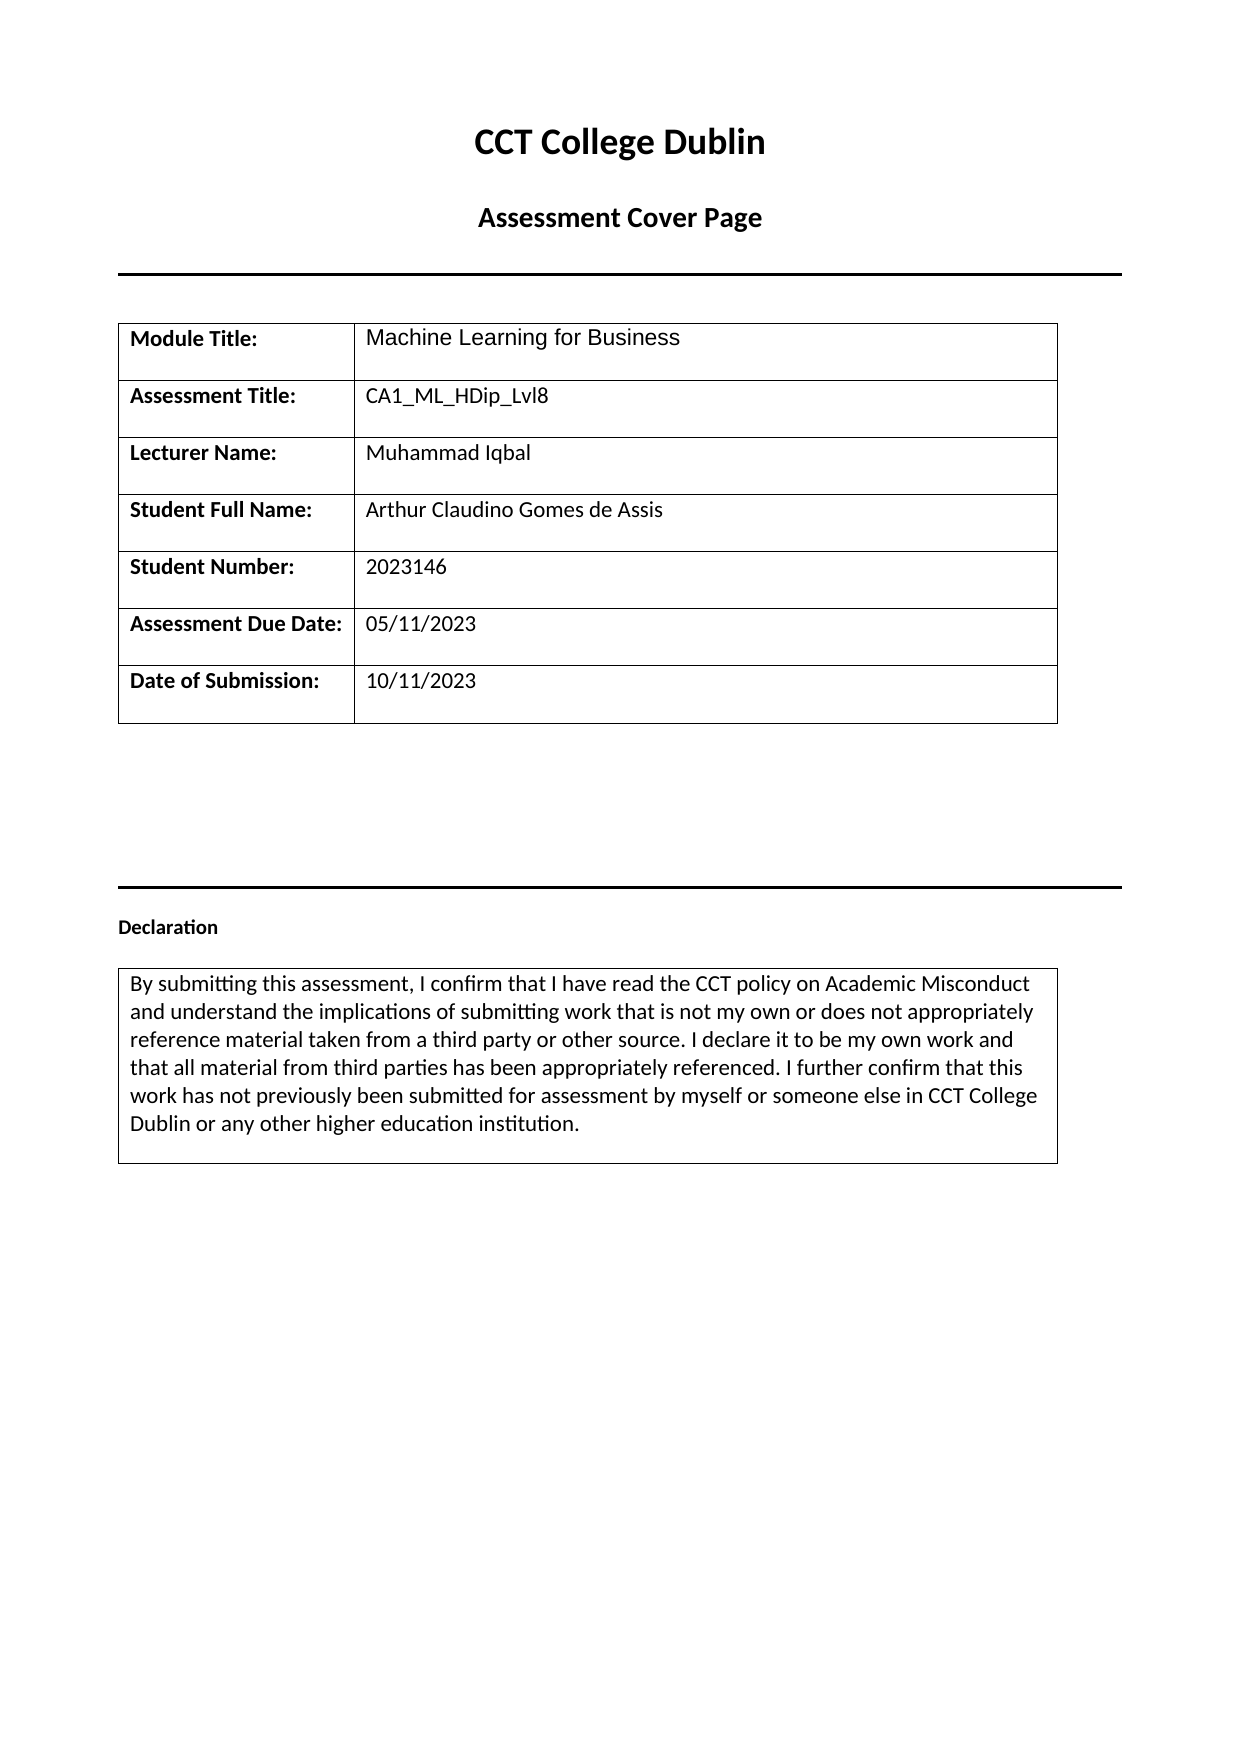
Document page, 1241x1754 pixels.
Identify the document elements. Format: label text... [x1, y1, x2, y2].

table_cell Muhammad Iqbal [355, 438, 1057, 494]
table_cell Arthur Claudino Gomes de Assis [355, 495, 1057, 551]
table_cell 10/11/2023 [355, 666, 1057, 722]
table_cell Assessment Due Date: [119, 609, 354, 665]
text CCT College Dublin [118, 118, 1122, 164]
table_cell Assessment Title: [119, 381, 354, 437]
table_cell Date of Submission: [119, 666, 354, 722]
table_cell Lecturer Name: [119, 438, 354, 494]
table_header Module Title: [119, 324, 354, 380]
table_cell 05/11/2023 [355, 609, 1057, 665]
table_header Machine Learning for Business [355, 324, 1057, 380]
table_header By submitting this assessment, I confirm that I have read the CCT policy on Academic Misconduct and understand the implications of submitting work that is not my own or does not appropriately reference material taken from a third party or other source. I declare it to be my own work and that all material from third parties has been appropriately referenced. I further confirm that this work has not previously been submitted for assessment by myself or someone else in CCT College Dublin or any other higher education institution. [119, 969, 1057, 1162]
text Declaration [118, 914, 1122, 940]
text Assessment Cover Page [118, 199, 1122, 235]
table_cell 2023146 [355, 552, 1057, 608]
table_cell Student Full Name: [119, 495, 354, 551]
table_cell CA1_ML_HDip_Lvl8 [355, 381, 1057, 437]
table_cell Student Number: [119, 552, 354, 608]
